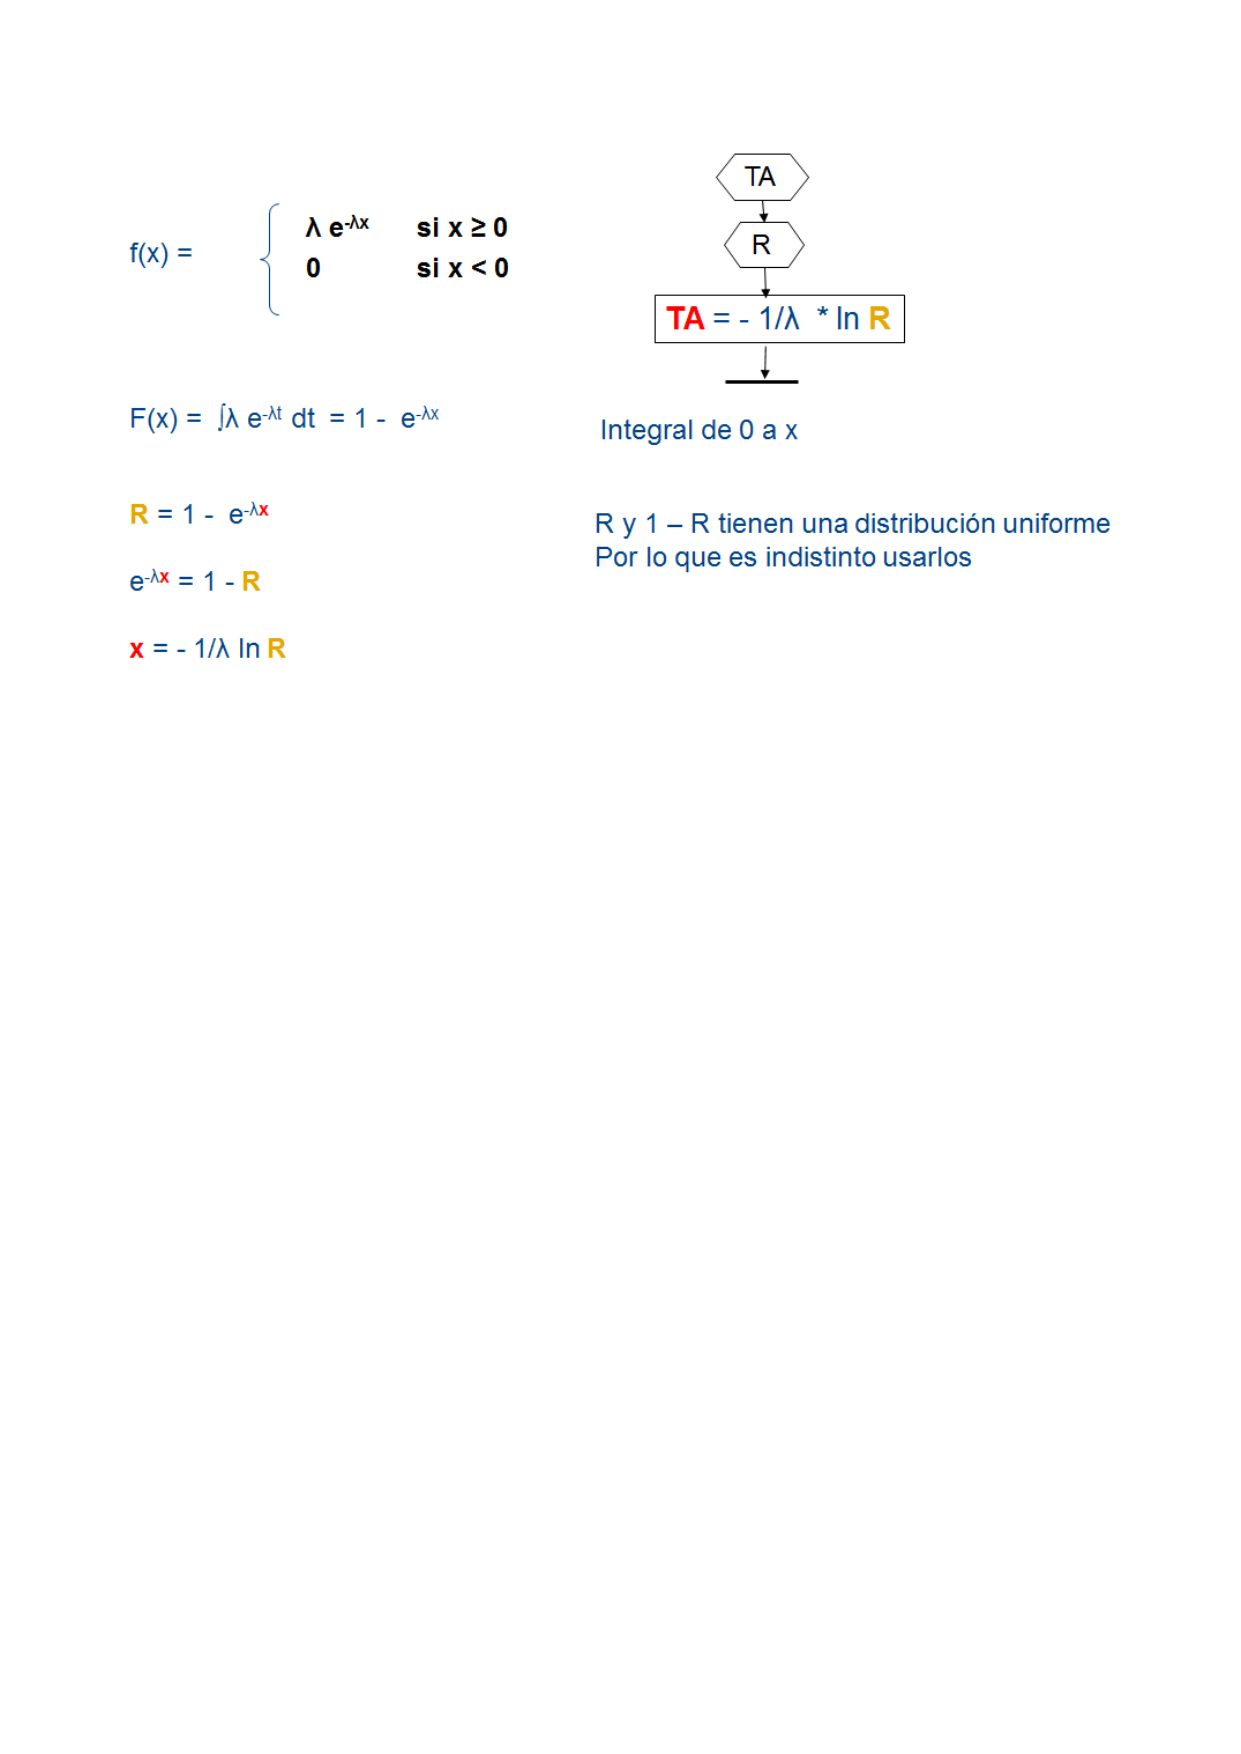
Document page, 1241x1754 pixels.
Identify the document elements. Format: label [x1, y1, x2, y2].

picture [112, 150, 1128, 681]
